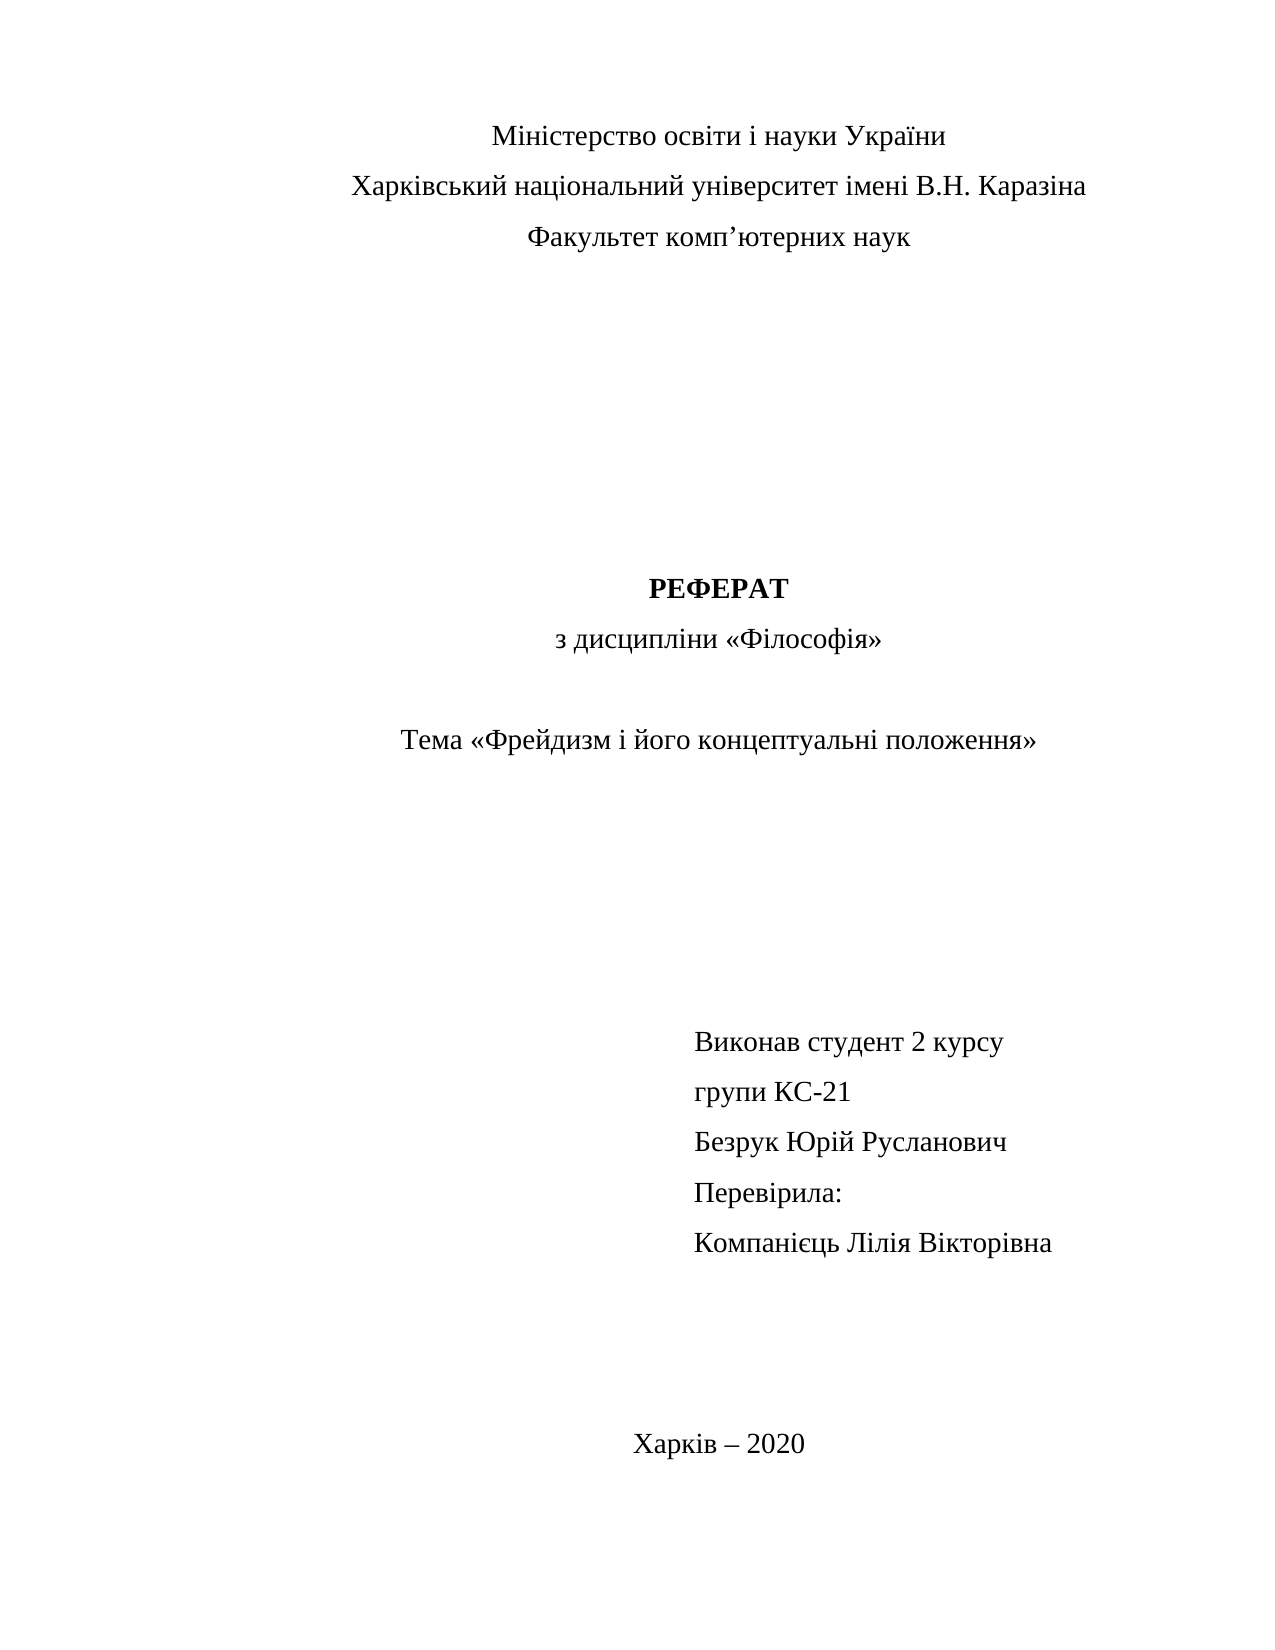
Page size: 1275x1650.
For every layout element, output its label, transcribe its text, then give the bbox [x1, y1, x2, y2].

text Міністерство освіти і науки України [177, 118, 1186, 152]
text Перевірила: [693, 1175, 1186, 1208]
text Компанієць Лілія Вікторівна [693, 1225, 1186, 1258]
text Тема «Фрейдизм і його концептуальні положення» [177, 722, 1186, 755]
text Харківський національний університет імені В.Н. Каразіна [177, 168, 1186, 202]
text Виконав студент 2 курсу [620, 1024, 1186, 1057]
text з дисципліни «Філософія» [177, 621, 1186, 705]
text Факультет комп’ютерних наук [177, 219, 1186, 252]
text групи КС-21 [620, 1074, 1186, 1108]
text Харків – 2020 [177, 1426, 1186, 1460]
text Безрук Юрій Русланович [620, 1124, 1186, 1158]
text РЕФЕРАТ [177, 571, 1186, 604]
